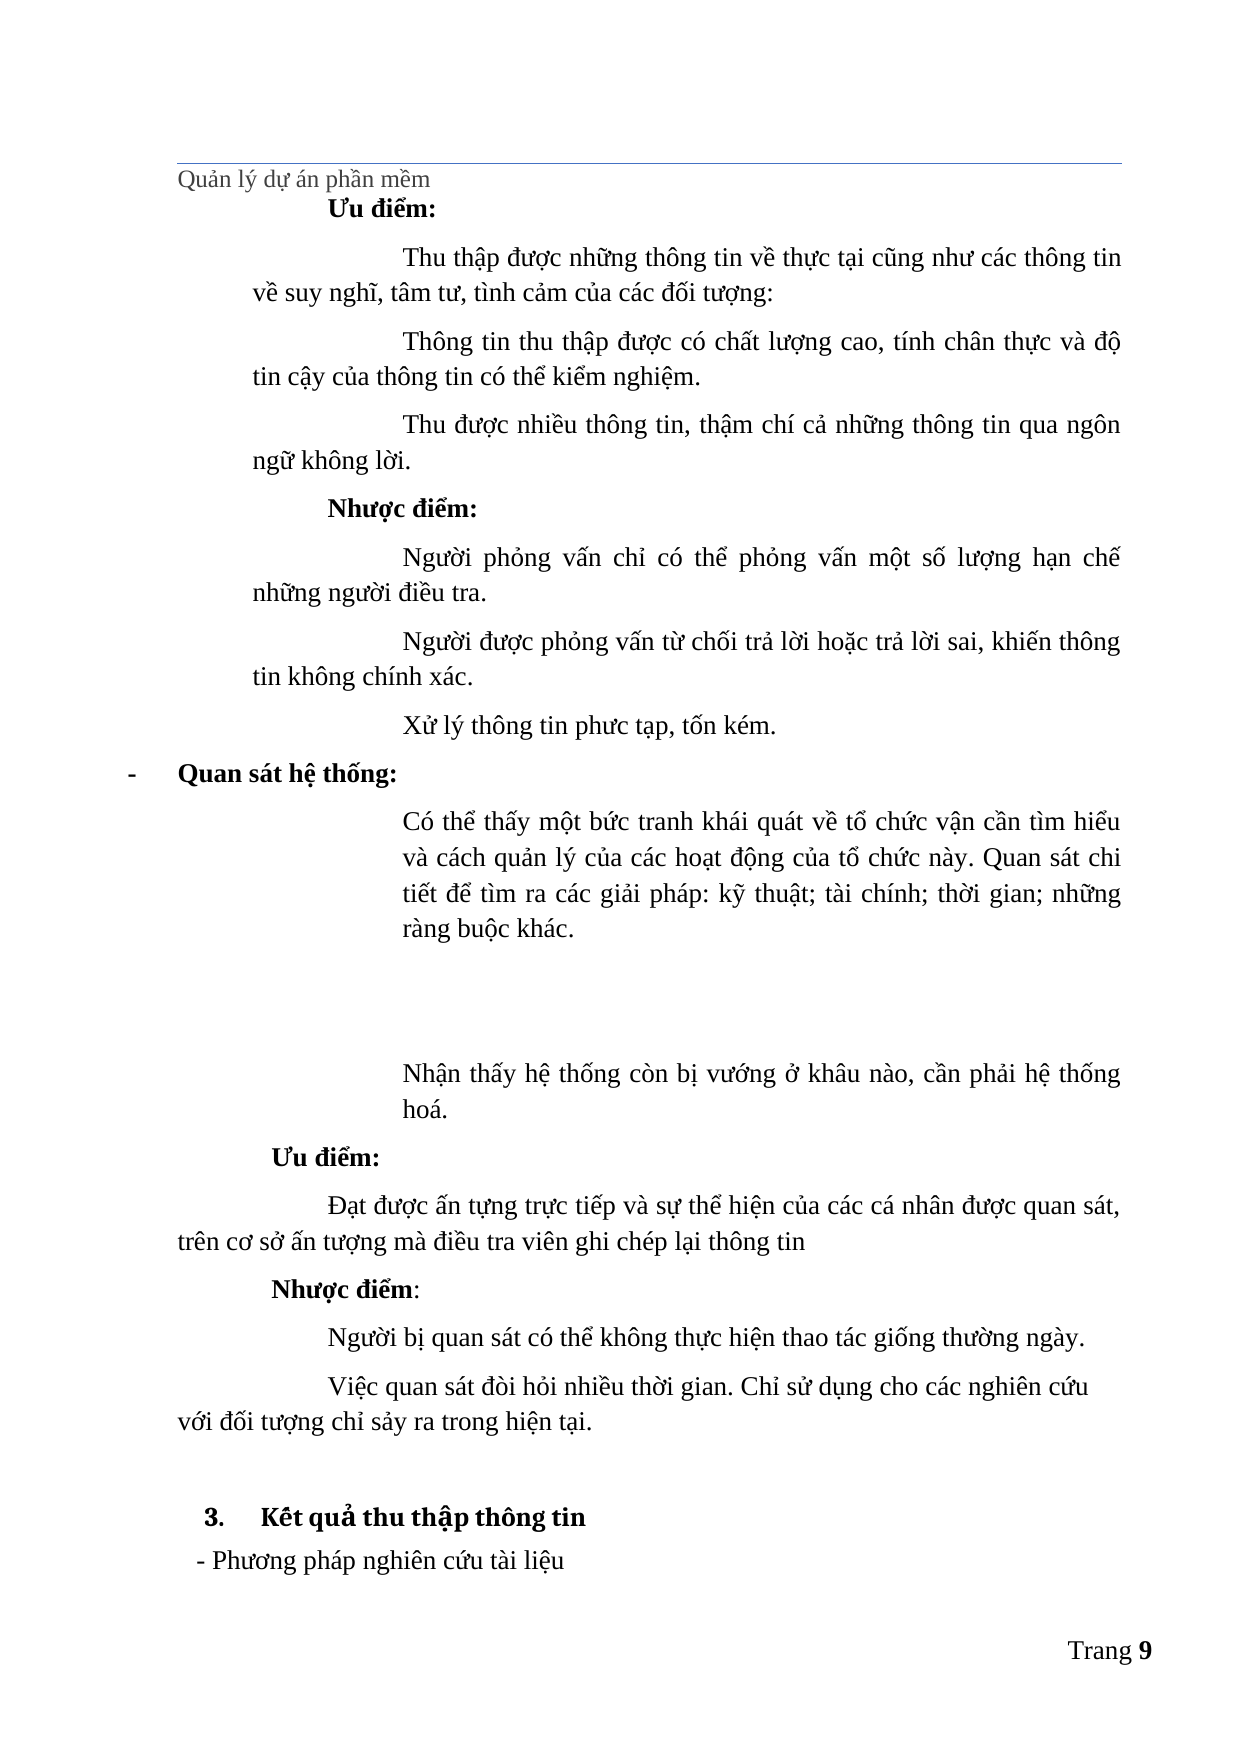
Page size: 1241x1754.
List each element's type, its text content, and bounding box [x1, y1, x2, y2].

text - Phương pháp nghiên cứu tài liệu [196, 1544, 1122, 1575]
text Ưu điểm: [177, 1141, 1122, 1172]
text Đạt được ấn tựng trực tiếp và sự thể hiện của các cá nhân được quan sát, trên cơ sở ấn tượng mà điều tra viên ghi chép lại thông tin [177, 1189, 1122, 1256]
text Có thể thấy một bức tranh khái quát về tổ chức vận cần tìm hiểu và cách quản lý của các hoạt động của tổ chức này. Quan sát chi tiết để tìm ra các giải pháp: kỹ thuật; tài chính; thời gian; những ràng buộc khác. [402, 805, 1122, 943]
text Nhận thấy hệ thống còn bị vướng ở khâu nào, cần phải hệ thống hoá. [402, 1057, 1122, 1124]
text Thu được nhiều thông tin, thậm chí cả những thông tin qua ngôn ngữ không lời. [252, 409, 1122, 476]
subtitle Kết quả thu thập thông tin [204, 1502, 1122, 1533]
text Người bị quan sát có thể không thực hiện thao tác giống thường ngày. [177, 1321, 1122, 1353]
text Người được phỏng vấn từ chối trả lời hoặc trả lời sai, khiến thông tin không chính xác. [252, 625, 1122, 692]
list Quan sát hệ thống: [127, 757, 1122, 788]
text Việc quan sát đòi hỏi nhiều thời gian. Chỉ sử dụng cho các nghiên cứu với đối tượng chỉ sảy ra trong hiện tại. [177, 1370, 1122, 1472]
text Thông tin thu thập được có chất lượng cao, tính chân thực và độ tin cậy của thông tin có thể kiểm nghiệm. [252, 325, 1122, 392]
text Nhược điểm: [177, 1273, 1122, 1304]
text Nhược điểm: [252, 493, 1122, 524]
text Ưu điểm: [177, 192, 1122, 224]
text Thu thập được những thông tin về thực tại cũng như các thông tin về suy nghĩ, tâm tư, tình cảm của các đối tượng: [252, 241, 1122, 308]
text Người phỏng vấn chỉ có thể phỏng vấn một số lượng hạn chế những người điều tra. [252, 541, 1122, 608]
text Xử lý thông tin phưc tạp, tốn kém. [252, 709, 1122, 740]
